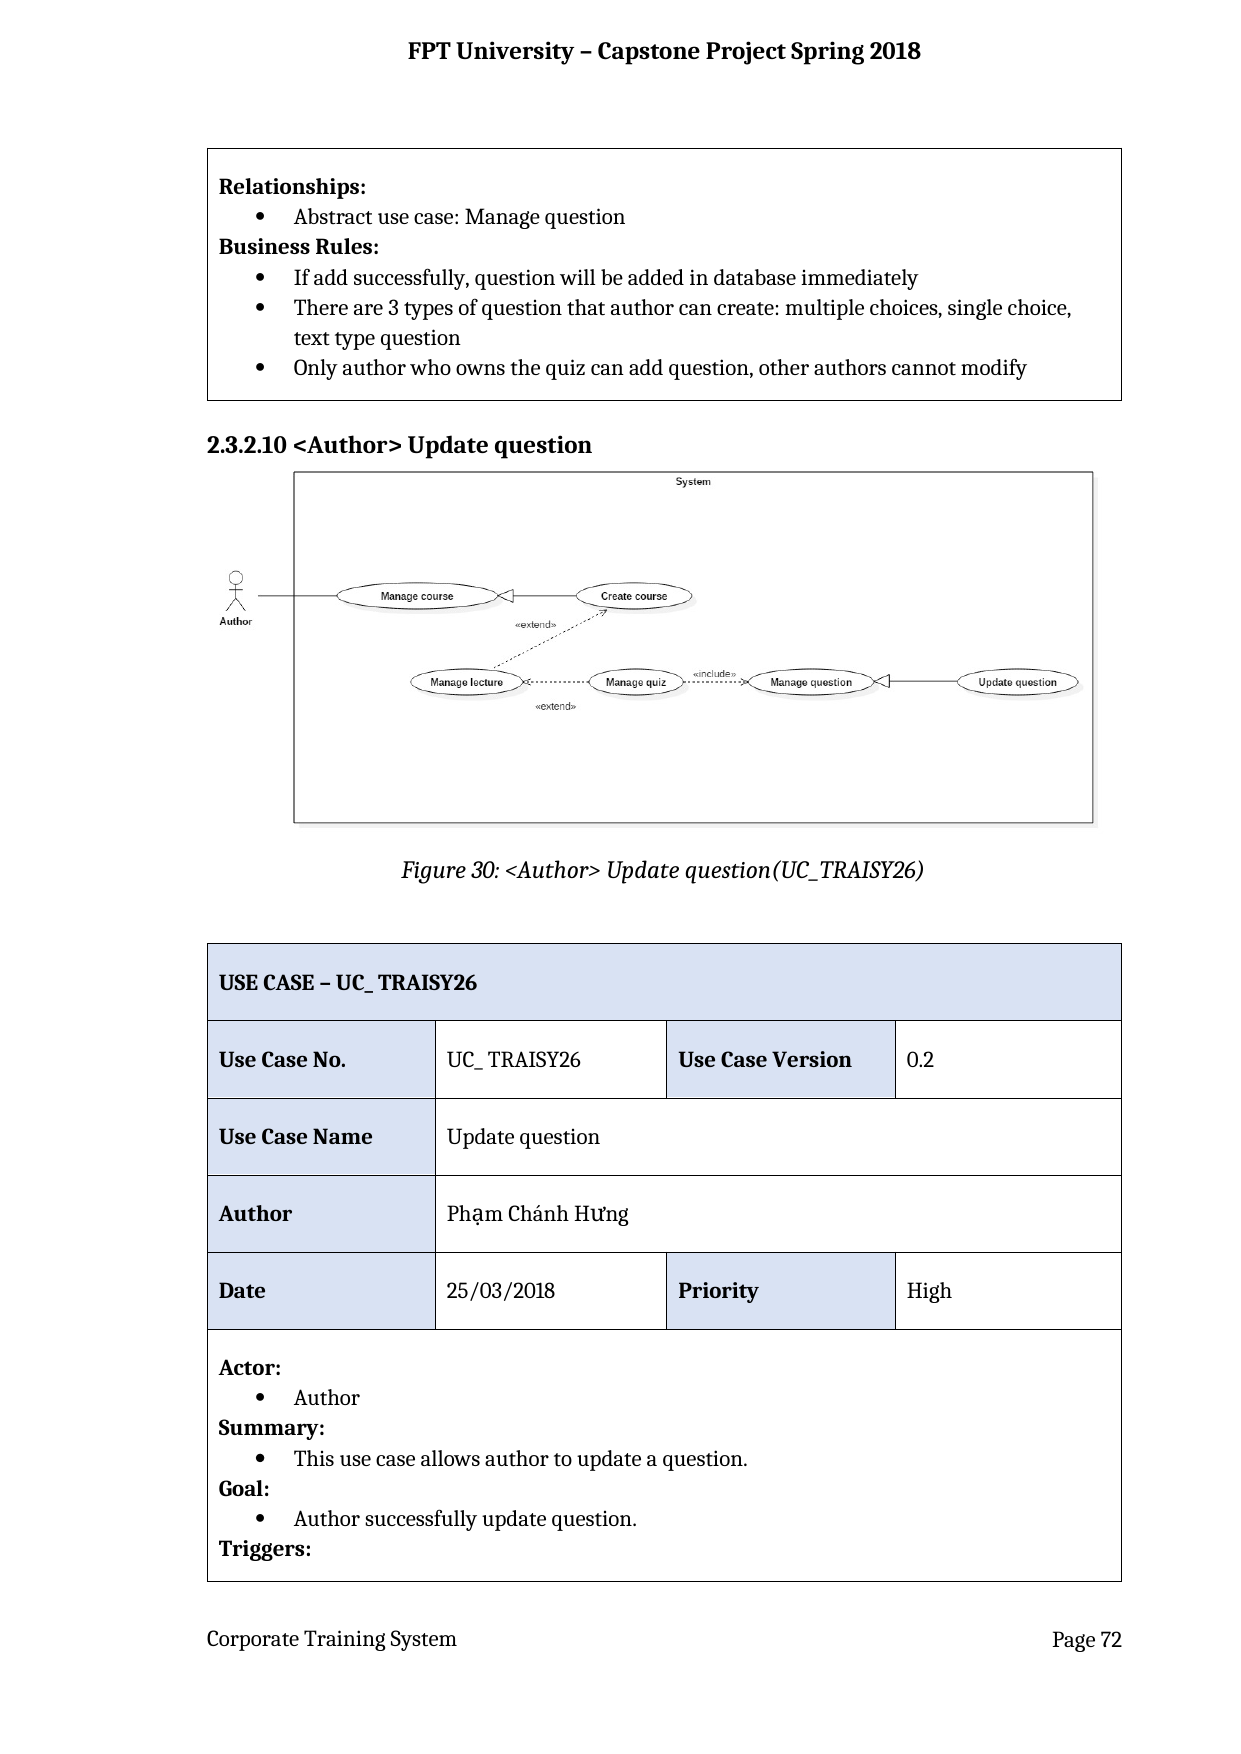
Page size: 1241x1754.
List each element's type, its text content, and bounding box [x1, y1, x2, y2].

table_cell 0.2 [896, 1021, 1121, 1097]
table_cell Priority [667, 1253, 895, 1329]
table_header USE CASE – UC_ TRAISY26 [208, 944, 1121, 1020]
table_cell Use Case Version [667, 1021, 895, 1097]
table_cell Use Case No. [208, 1021, 435, 1097]
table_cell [208, 1330, 1121, 1581]
table_cell Update question [436, 1099, 1121, 1174]
table_cell High [896, 1253, 1121, 1329]
table_cell Use Case Name [208, 1099, 435, 1174]
text Figure 30: <Author> Update question(UC_TRAISY26) [207, 856, 1122, 885]
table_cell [208, 149, 1121, 400]
table_cell Phạm Chánh Hưng [436, 1176, 1121, 1252]
table_cell Author [208, 1176, 435, 1252]
table_cell 25/03/2018 [436, 1253, 666, 1329]
table_cell Date [208, 1253, 435, 1329]
picture [206, 464, 1123, 853]
table_cell UC_ TRAISY26 [436, 1021, 666, 1097]
text 2.3.2.10 <Author> Update question [207, 431, 1122, 460]
